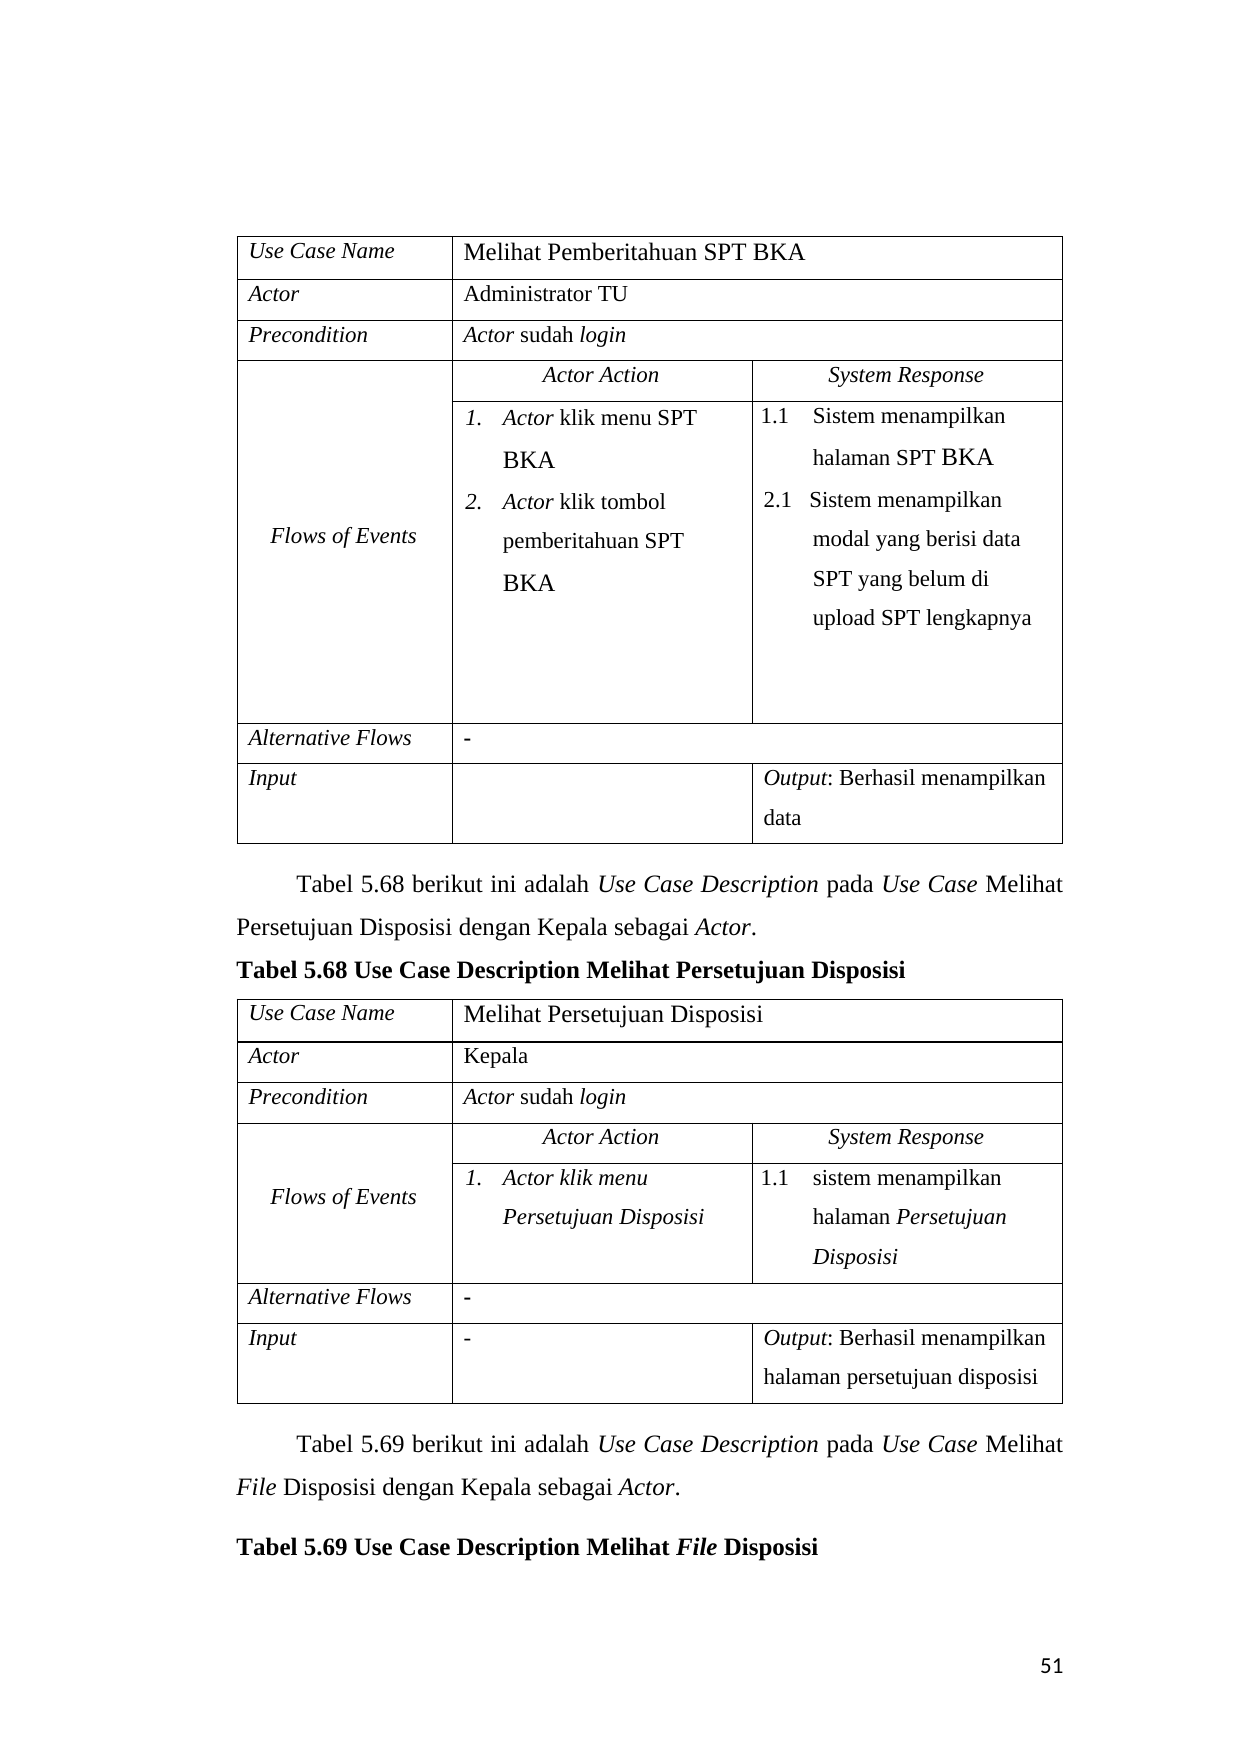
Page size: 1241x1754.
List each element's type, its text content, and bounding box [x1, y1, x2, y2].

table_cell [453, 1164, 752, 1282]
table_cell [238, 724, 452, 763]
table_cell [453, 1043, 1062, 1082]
text Tabel 5.68 Use Case Description Melihat Persetujuan Disposisi [236, 955, 1063, 984]
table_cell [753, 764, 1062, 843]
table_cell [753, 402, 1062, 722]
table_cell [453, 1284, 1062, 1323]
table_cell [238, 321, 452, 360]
text Tabel 5.69 berikut ini adalah Use Case Description pada Use Case Melihat File Disposisi dengan Kepala sebagai Actor. [236, 1429, 1063, 1501]
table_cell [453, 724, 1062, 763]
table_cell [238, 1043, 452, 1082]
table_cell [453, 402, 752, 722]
text Tabel 5.69 Use Case Description Melihat File Disposisi [236, 1532, 1063, 1561]
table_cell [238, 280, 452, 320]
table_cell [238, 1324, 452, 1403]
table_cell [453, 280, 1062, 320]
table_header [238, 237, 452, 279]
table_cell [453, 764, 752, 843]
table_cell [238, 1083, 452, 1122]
text Tabel 5.68 berikut ini adalah Use Case Description pada Use Case Melihat Persetujuan Disposisi dengan Kepala sebagai Actor. [236, 869, 1063, 941]
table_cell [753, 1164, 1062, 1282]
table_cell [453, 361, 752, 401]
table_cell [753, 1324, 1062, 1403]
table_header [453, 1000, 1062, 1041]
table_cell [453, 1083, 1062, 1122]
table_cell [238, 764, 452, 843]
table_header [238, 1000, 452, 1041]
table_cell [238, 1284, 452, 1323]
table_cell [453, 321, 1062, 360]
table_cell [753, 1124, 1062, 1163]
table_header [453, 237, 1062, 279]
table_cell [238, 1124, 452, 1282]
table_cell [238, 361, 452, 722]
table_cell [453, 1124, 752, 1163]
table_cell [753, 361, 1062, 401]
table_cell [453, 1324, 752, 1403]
